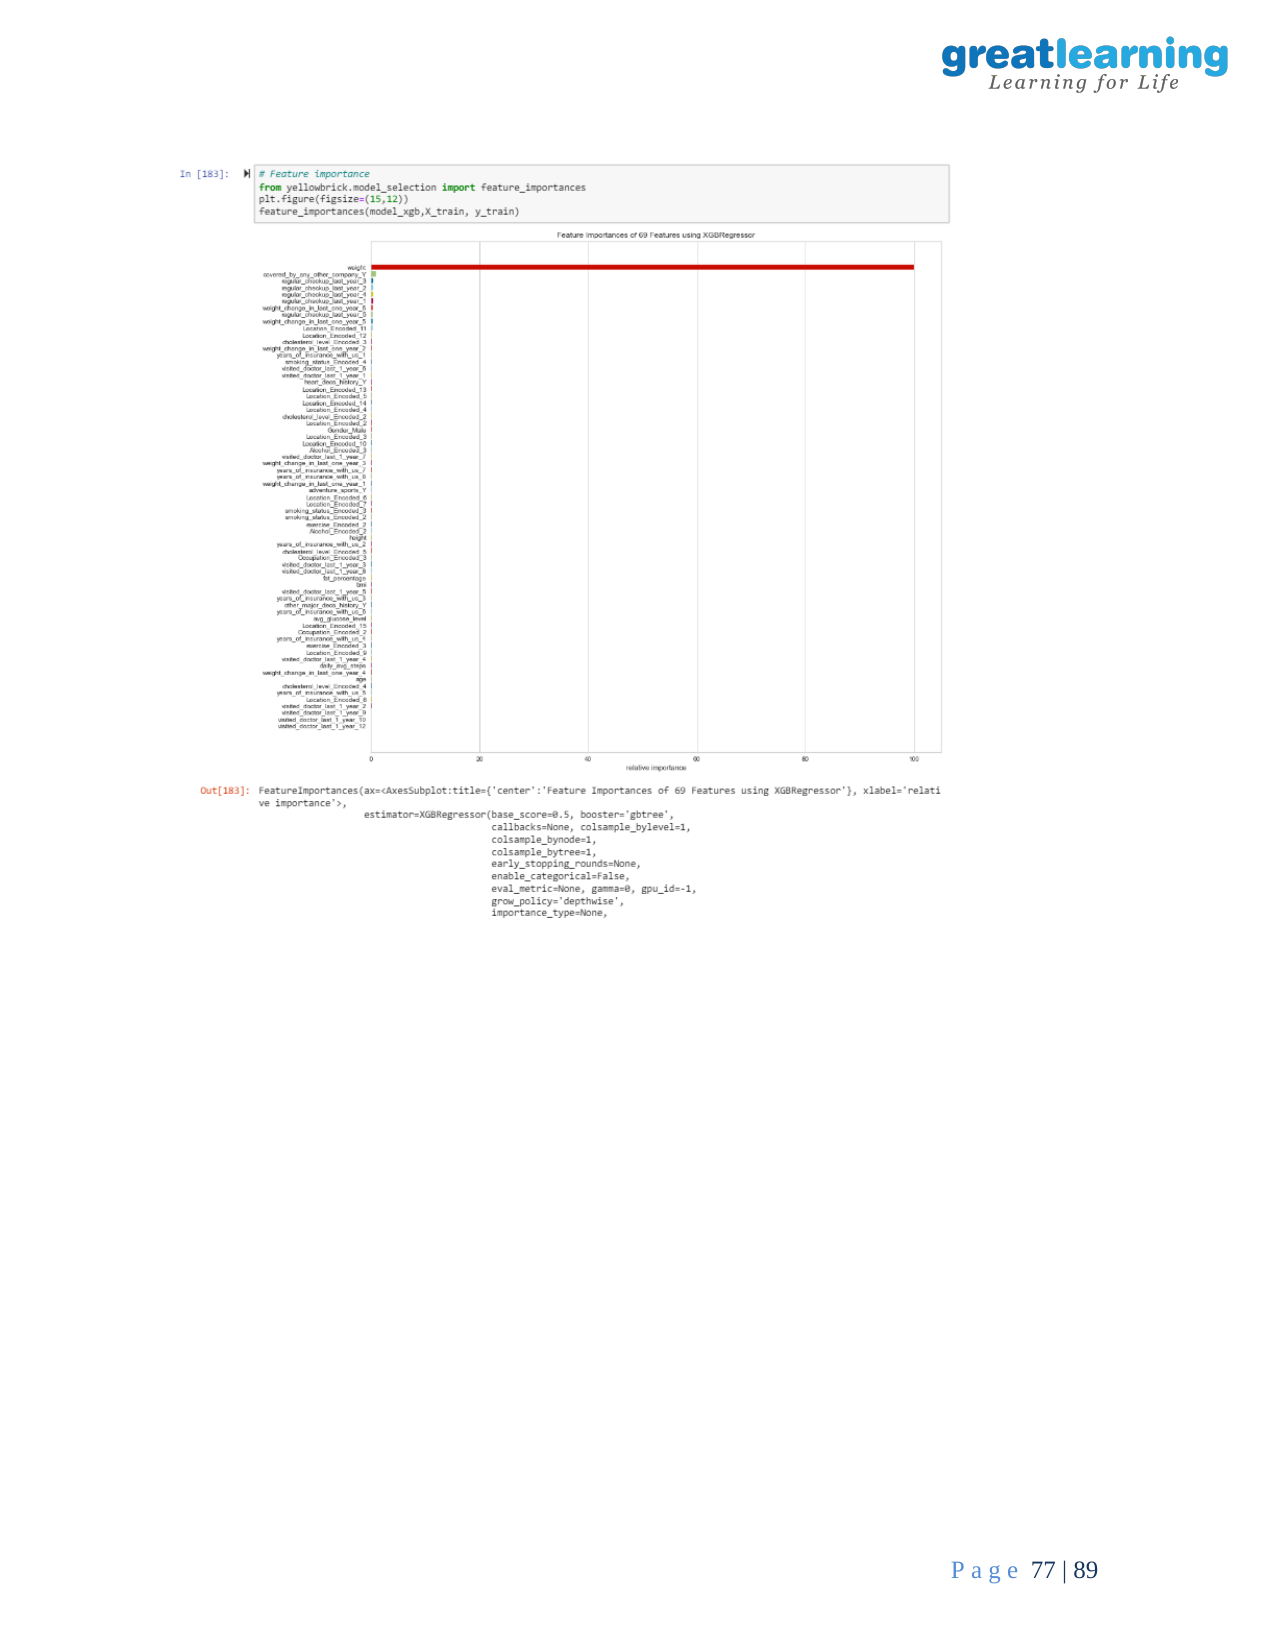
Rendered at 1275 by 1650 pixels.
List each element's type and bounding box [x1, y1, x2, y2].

picture [941, 35, 1229, 94]
picture [150, 150, 961, 919]
